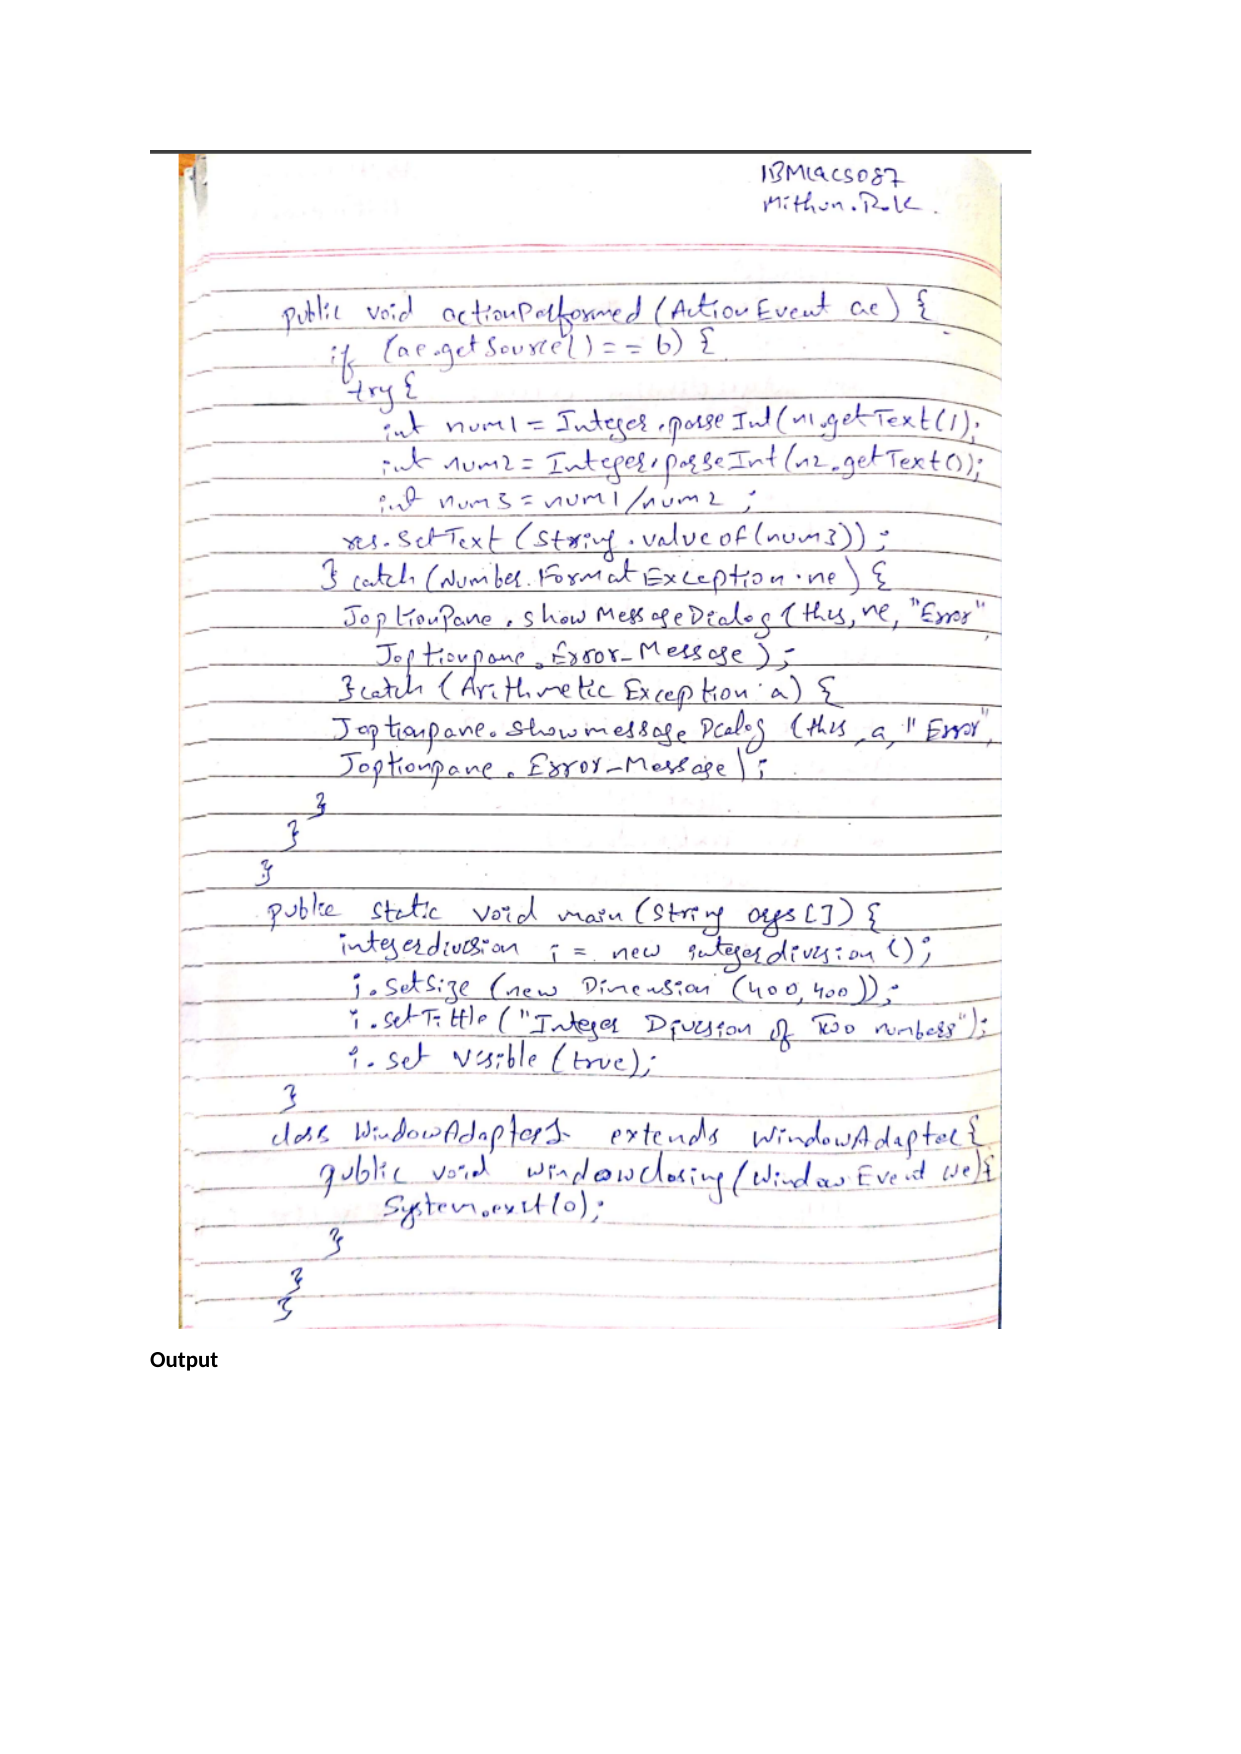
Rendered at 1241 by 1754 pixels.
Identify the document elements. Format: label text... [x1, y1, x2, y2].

picture [150, 150, 1032, 1329]
text Output [150, 1346, 1090, 1373]
